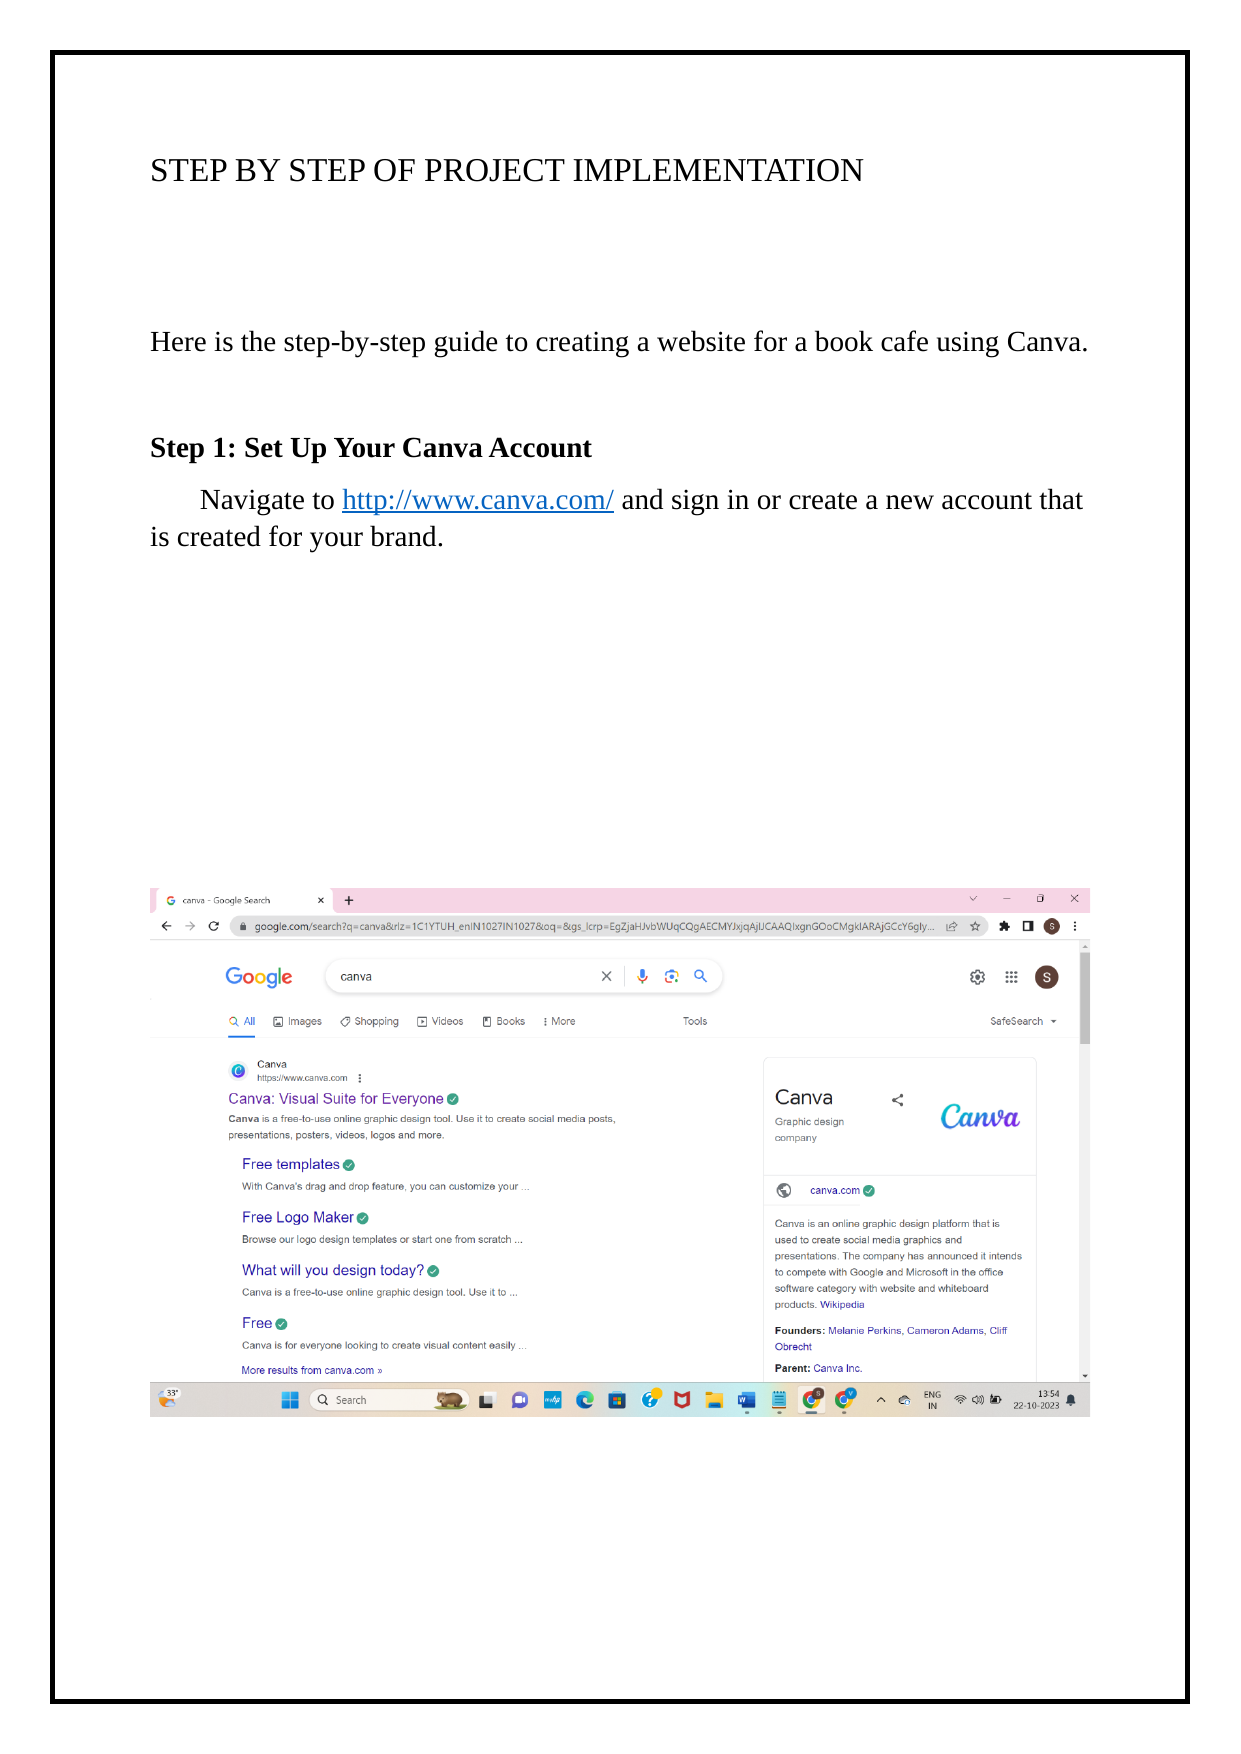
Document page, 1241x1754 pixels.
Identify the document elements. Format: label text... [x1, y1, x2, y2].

picture [150, 888, 1091, 1417]
text Navigate to http://www.canva.com/ and sign in or create a new account that is created for your brand. [150, 482, 1090, 552]
text Here is the step-by-step guide to creating a website for a book cafe using Canva. [150, 324, 1090, 358]
text STEP BY STEP OF PROJECT IMPLEMENTATION [150, 150, 1090, 188]
text Step 1: Set Up Your Canva Account [150, 430, 1090, 463]
